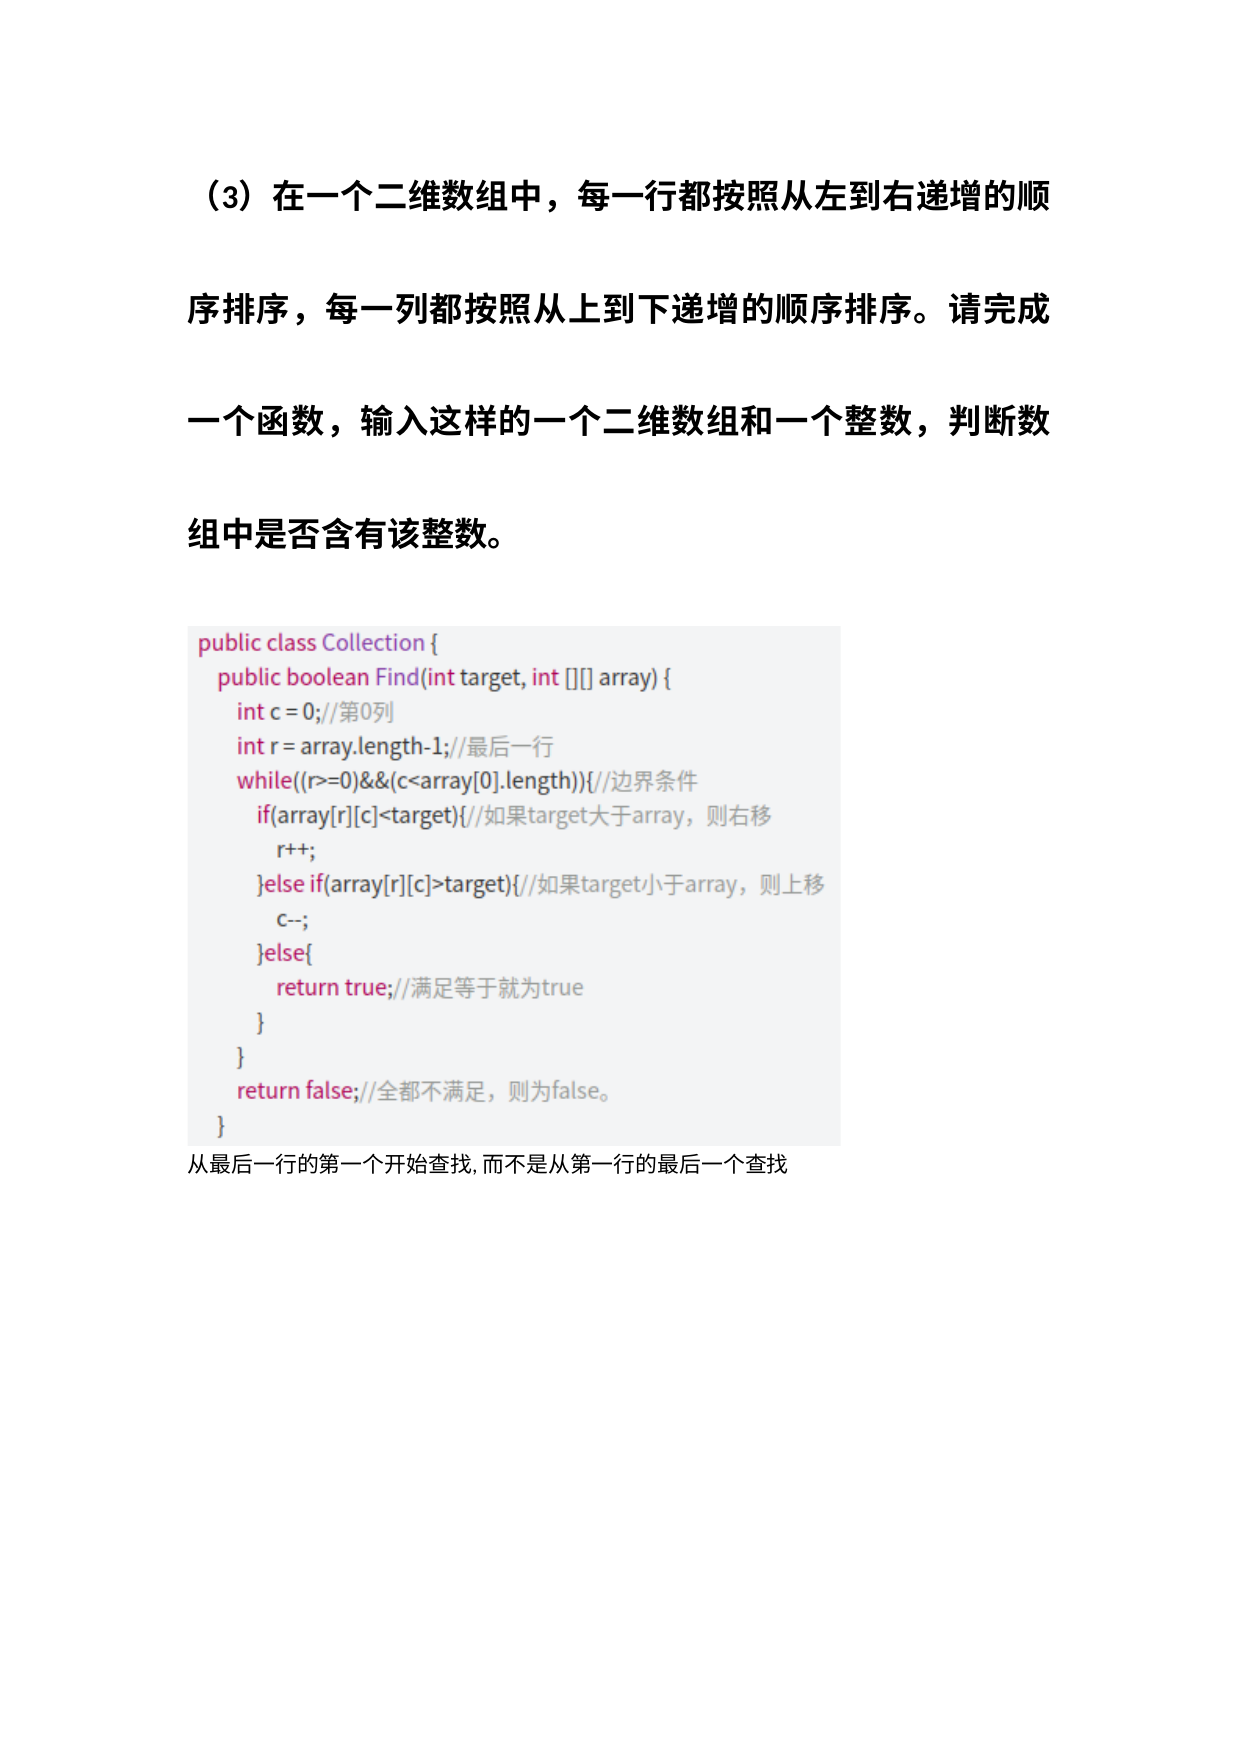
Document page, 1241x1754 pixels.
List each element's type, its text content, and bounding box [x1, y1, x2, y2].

list 从最后一行的第一个开始查找, 而不是从第一行的最后一个查找 [187, 1146, 1053, 1179]
subtitle （3）在一个二维数组中，每一行都按照从左到右递增的顺序排序，每一列都按照从上到下递增的顺序排序。请完成一个函数，输入这样的一个二维数组和一个整数，判断数组中是否含有该整数。 [187, 162, 1053, 564]
picture [187, 626, 841, 1146]
